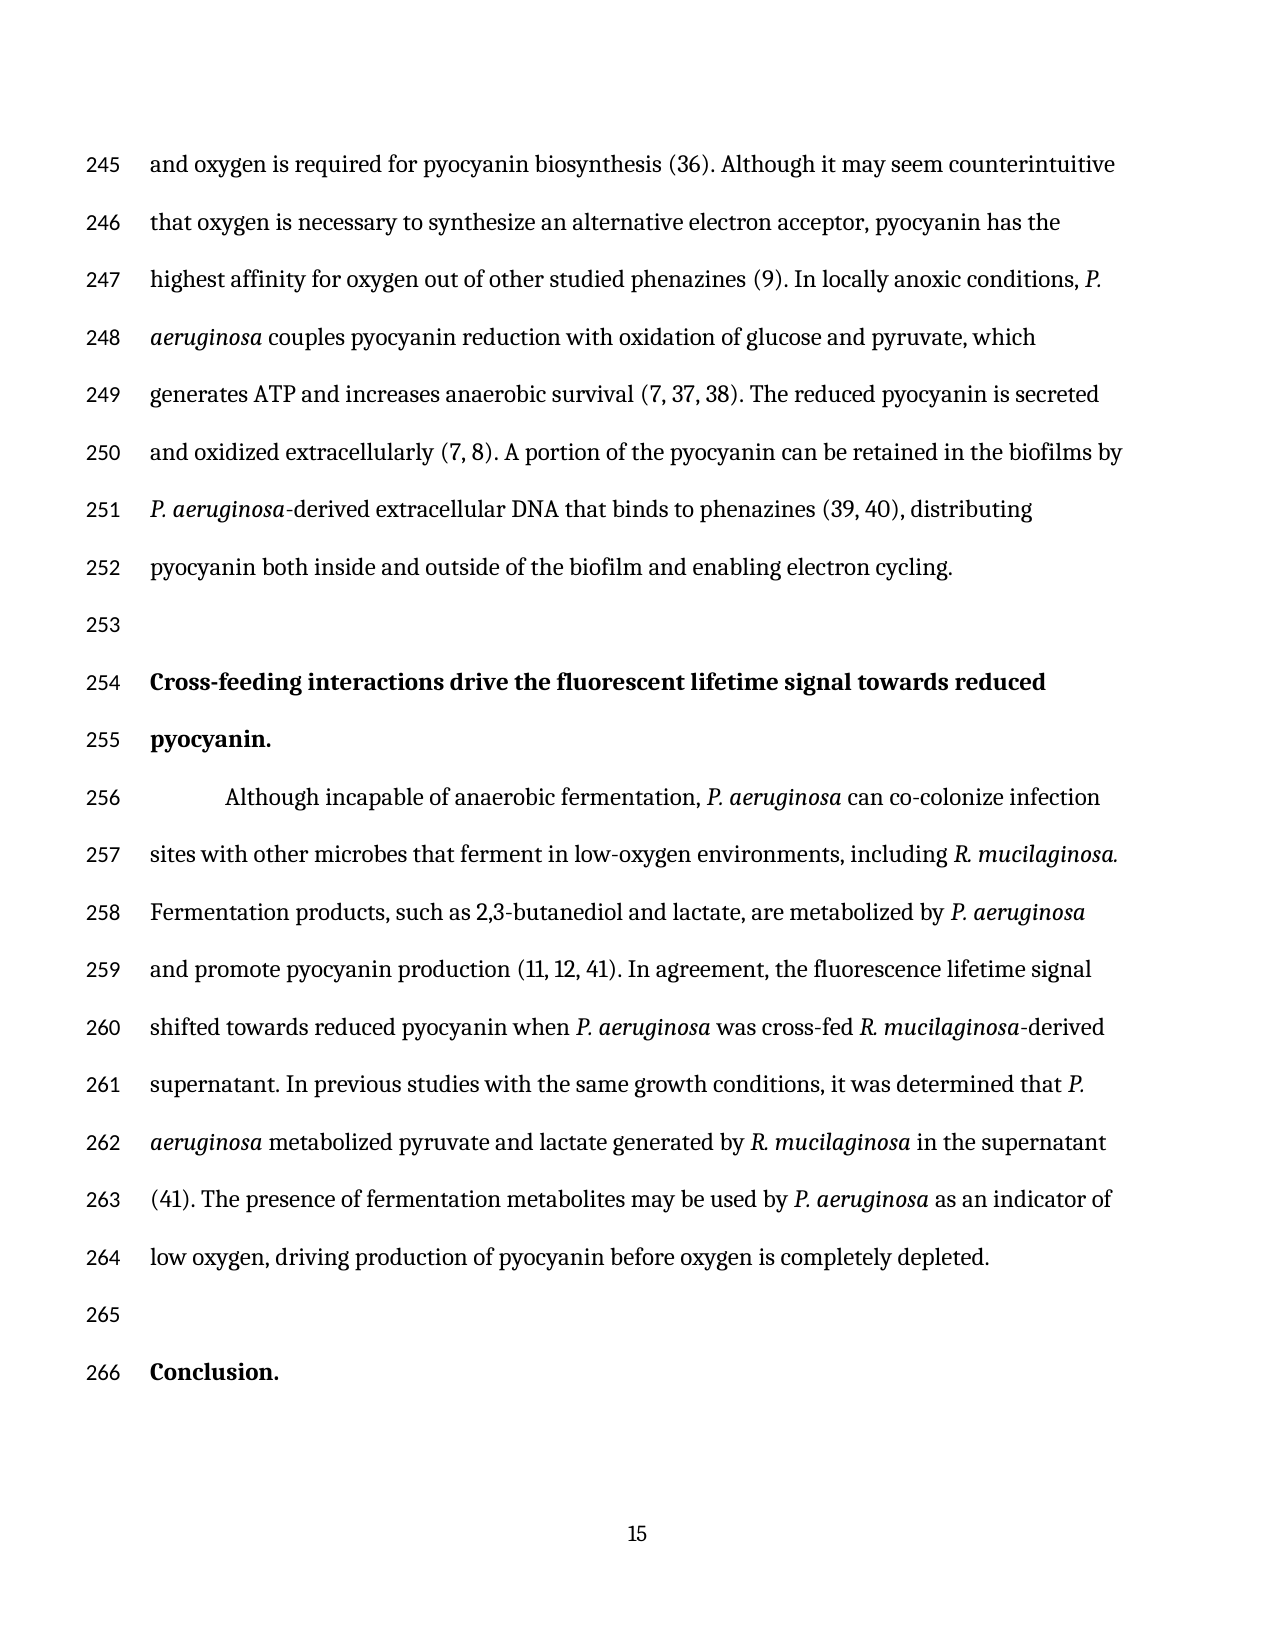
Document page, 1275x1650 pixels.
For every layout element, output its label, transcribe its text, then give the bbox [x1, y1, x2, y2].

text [150, 150, 1125, 581]
text Although incapable of anaerobic fermentation, P. aeruginosa can co-colonize infection sites with other microbes that ferment in low-oxygen environments, including R. mucilaginosa. Fermentation products, such as 2,3-butanediol and lactate, are metabolized by P. aeruginosa and promote pyocyanin production (11, 12, 41). In agreement, the fluorescence lifetime signal shifted towards reduced pyocyanin when P. aeruginosa was cross-fed R. mucilaginosa-derived supernatant. In previous studies with the same growth conditions, it was determined that P. aeruginosa metabolized pyruvate and lactate generated by R. mucilaginosa in the supernatant (41). The presence of fermentation metabolites may be used by P. aeruginosa as an indicator of low oxygen, driving production of pyocyanin before oxygen is completely depleted. [150, 782, 1125, 1271]
text Cross-feeding interactions drive the fluorescent lifetime signal towards reduced pyocyanin. [150, 667, 1125, 754]
text Conclusion. [150, 1357, 1125, 1386]
